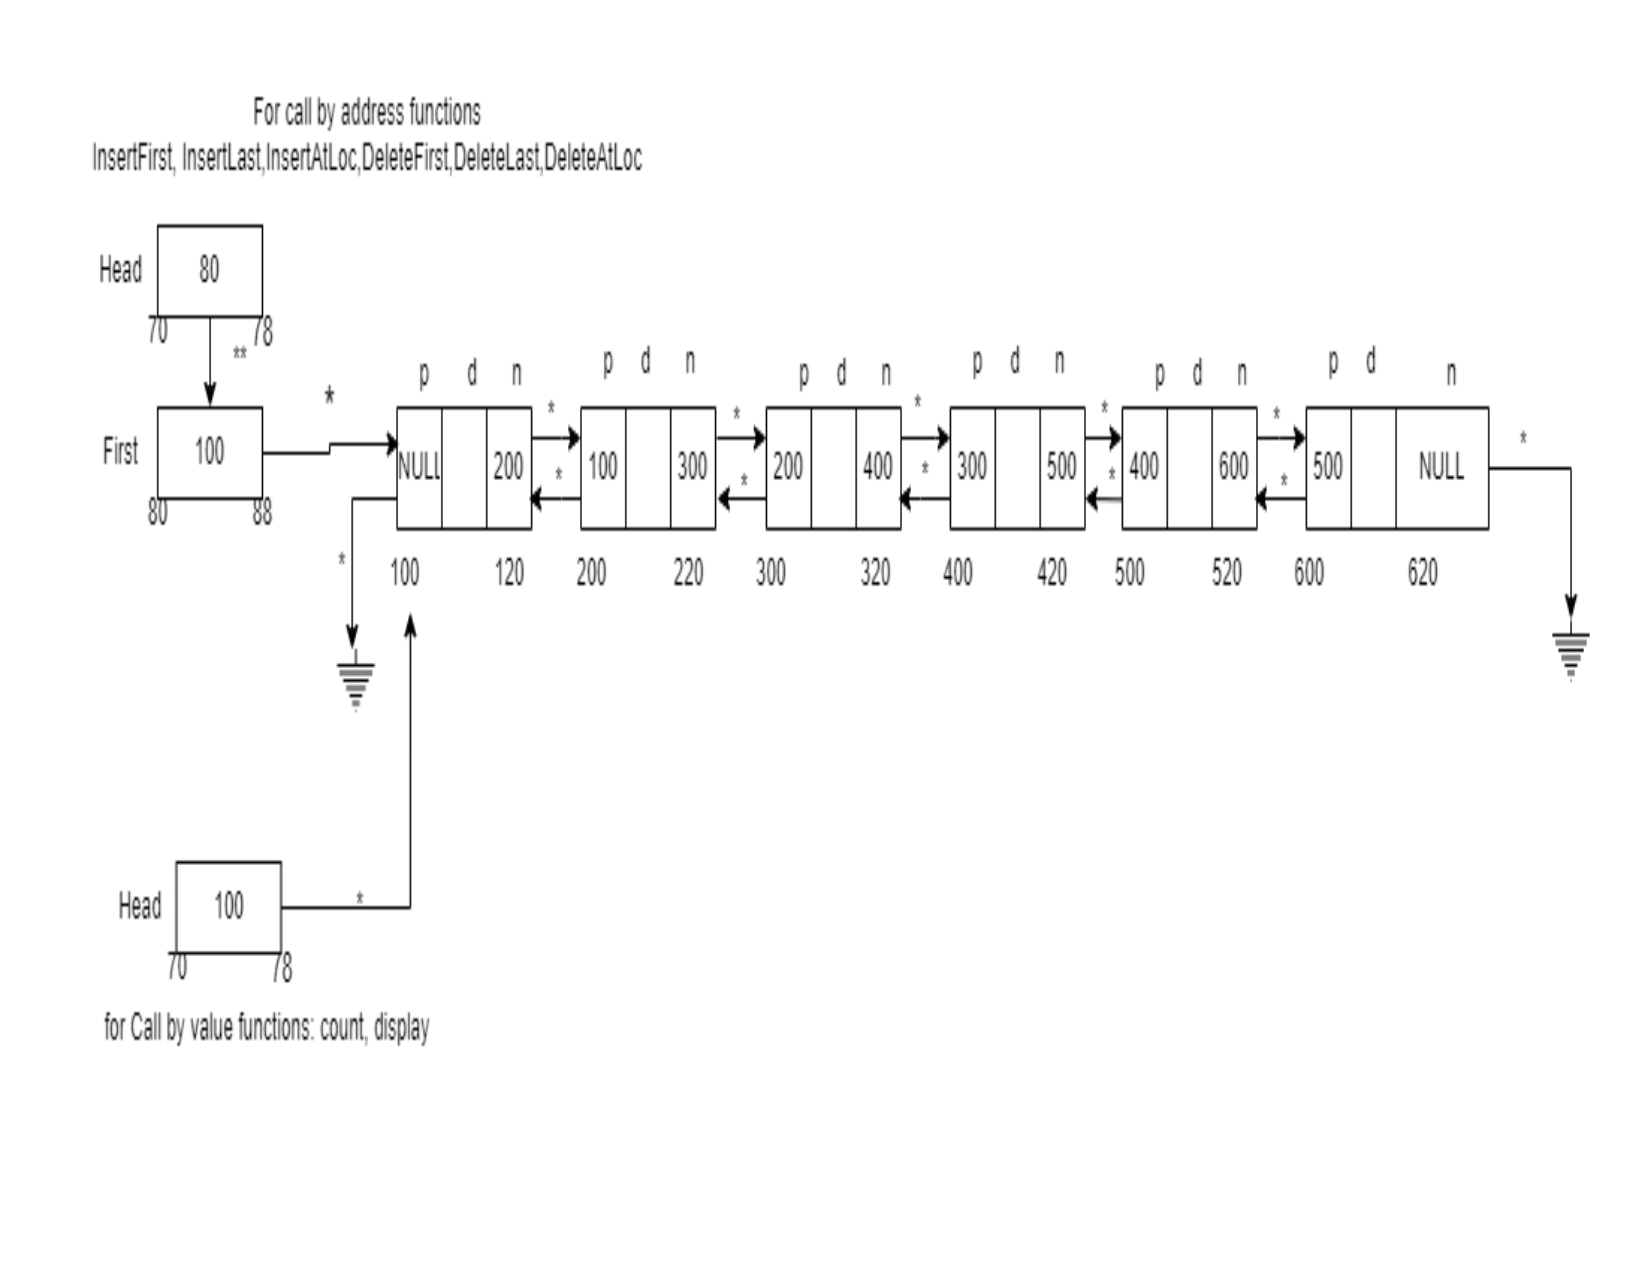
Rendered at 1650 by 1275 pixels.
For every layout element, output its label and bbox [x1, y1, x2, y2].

picture [75, 75, 1590, 1074]
